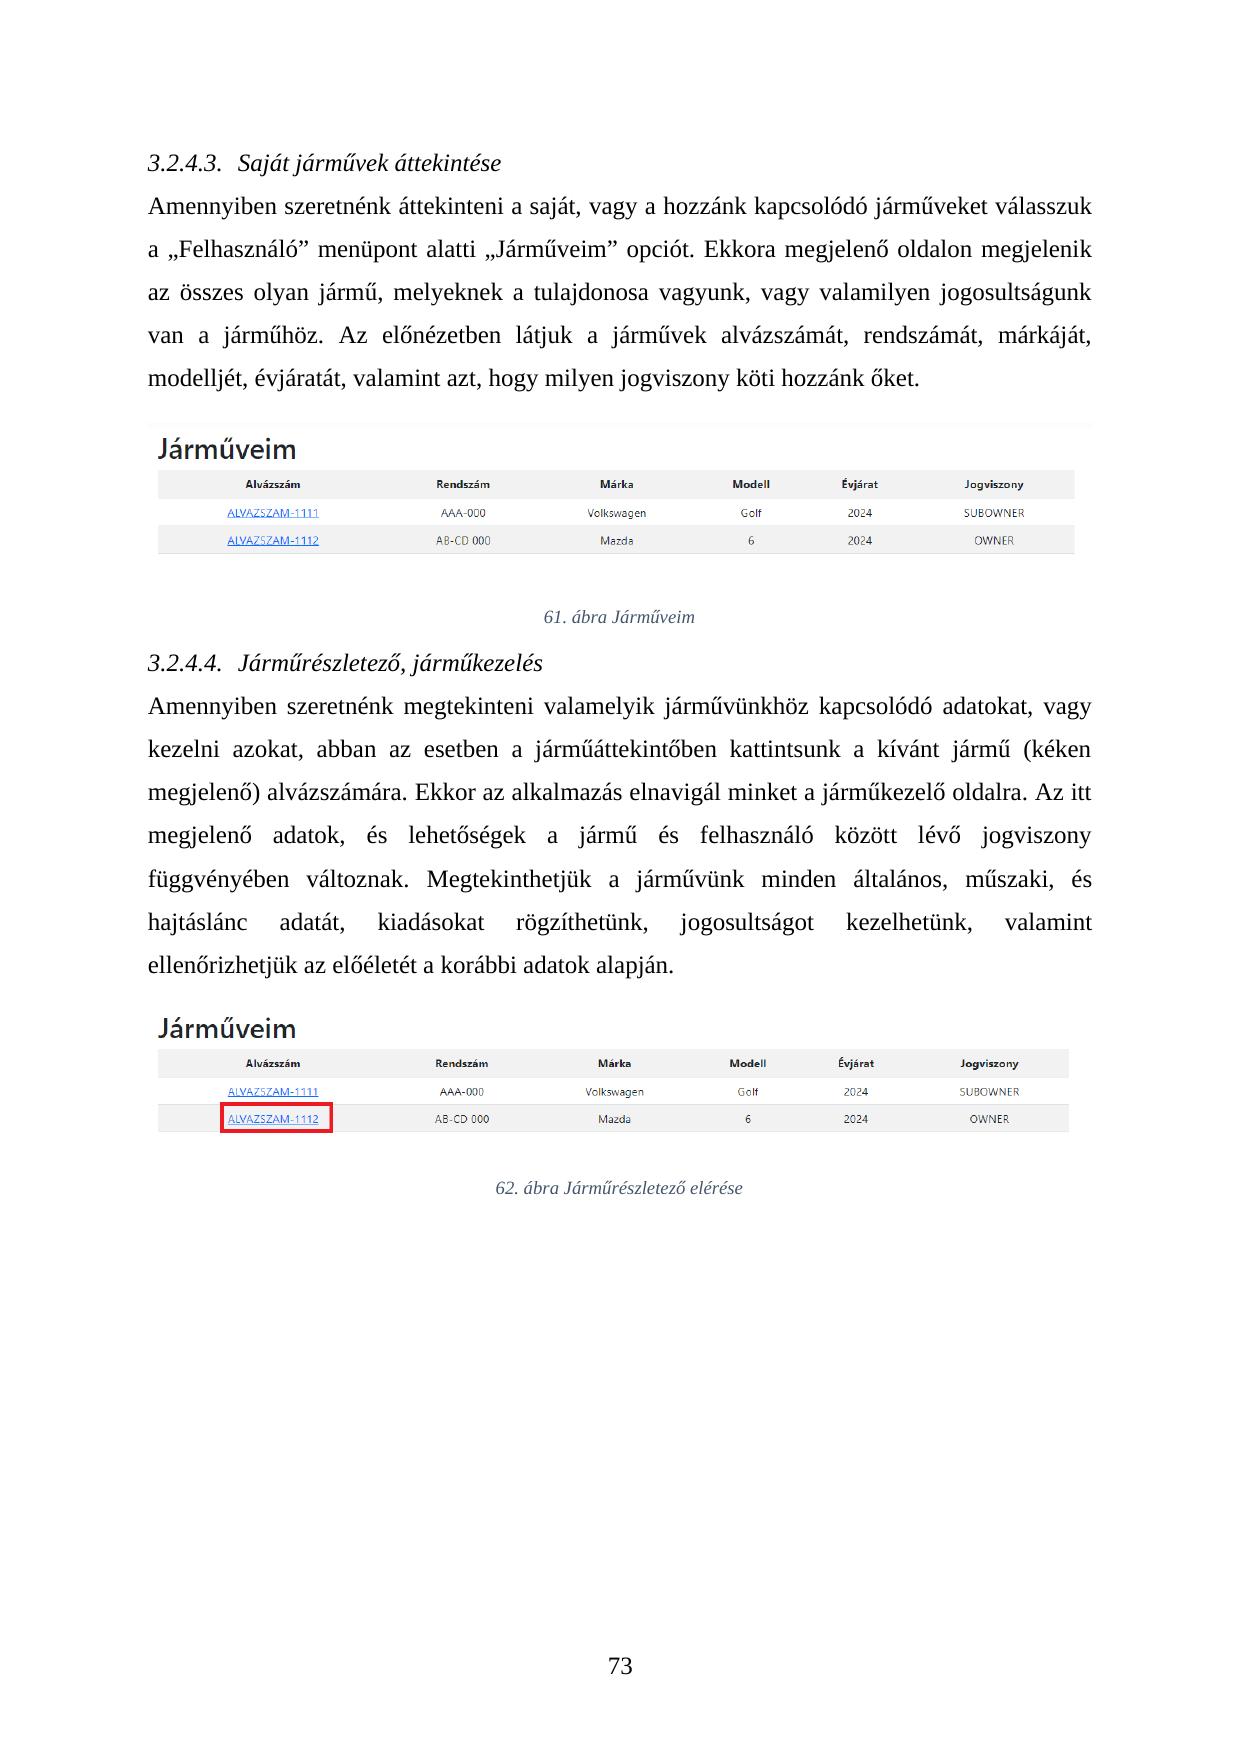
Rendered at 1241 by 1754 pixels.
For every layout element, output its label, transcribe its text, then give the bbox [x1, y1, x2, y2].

picture [147, 1009, 1090, 1146]
text Amennyiben szeretnénk megtekinteni valamelyik járművünkhöz kapcsolódó adatokat, vagy kezelni azokat, abban az esetben a járműáttekintőben kattintsunk a kívánt jármű (kéken megjelenő) alvázszámára. Ekkor az alkalmazás elnavigál minket a járműkezelő oldalra. Az itt megjelenő adatok, és lehetőségek a jármű és felhasználó között lévő jogviszony függvényében változnak. Megtekinthetjük a járművünk minden általános, műszaki, és hajtáslánc adatát, kiadásokat rögzíthetünk, jogosultságot kezelhetünk, valamint ellenőrizhetjük az előéletét a korábbi adatok alapján. [148, 691, 1093, 979]
picture [147, 423, 1093, 575]
text Amennyiben szeretnénk áttekinteni a saját, vagy a hozzánk kapcsolódó járműveket válasszuk a „Felhasználó” menüpont alatti „Járműveim” opciót. Ekkora megjelenő oldalon megjelenik az összes olyan jármű, melyeknek a tulajdonosa vagyunk, vagy valamilyen jogosultságunk van a járműhöz. Az előnézetben látjuk a járművek alvázszámát, rendszámát, márkáját, modelljét, évjáratát, valamint azt, hogy milyen jogviszony köti hozzánk őket. [148, 191, 1093, 392]
subtitle Járműrészletező, járműkezelés [148, 648, 1093, 677]
subtitle Saját járművek áttekintése [148, 148, 1093, 176]
